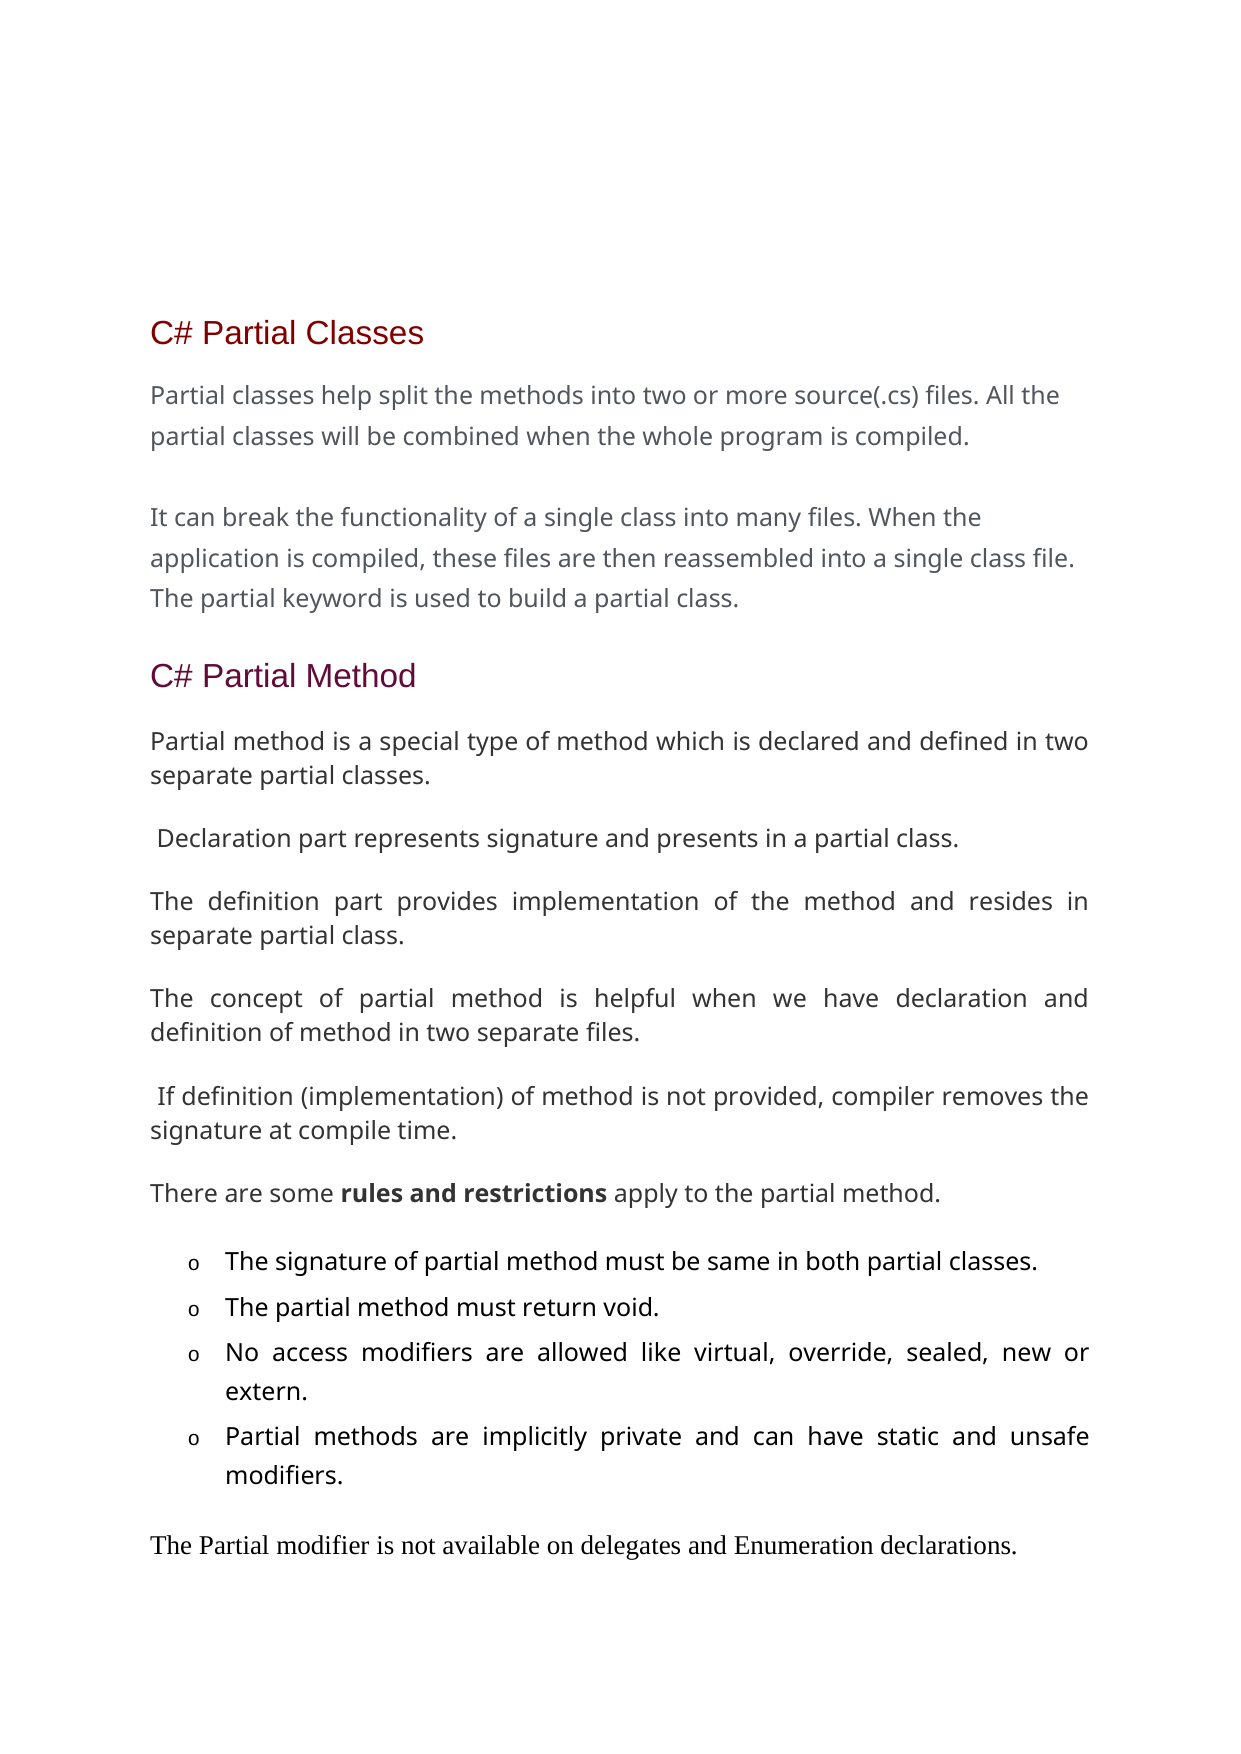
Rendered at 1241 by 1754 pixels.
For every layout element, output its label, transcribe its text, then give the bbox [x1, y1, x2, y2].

text The Partial modifier is not available on delegates and Enumeration declarations. [150, 1521, 1090, 1560]
list The signature of partial method must be same in both partial classes. [187, 1239, 1090, 1278]
text Partial classes help split the methods into two or more source(.cs) files. All the partial classes will be combined when the whole program is compiled. [150, 371, 1090, 452]
text C# Partial Classes [150, 313, 1090, 352]
text There are some rules and restrictions apply to the partial method. [150, 1176, 1090, 1210]
text The definition part provides implementation of the method and resides in separate partial class. [150, 884, 1090, 952]
text C# Partial Method [150, 656, 1090, 694]
list No access modifiers are allowed like virtual, override, sealed, new or extern. [187, 1329, 1090, 1408]
text The concept of partial method is helpful when we have declaration and definition of method in two separate files. [150, 981, 1090, 1049]
text It can break the functionality of a single class into many files. When the application is compiled, these files are then reassembled into a single class file. The partial keyword is used to build a partial class. [150, 493, 1090, 615]
text Partial method is a special type of method which is declared and defined in two separate partial classes. [150, 723, 1090, 791]
text If definition (implementation) of method is not provided, compiler removes the signature at compile time. [150, 1078, 1090, 1146]
list The partial method must return void. [187, 1284, 1090, 1323]
text Declaration part represents signature and presents in a partial class. [150, 821, 1090, 854]
list Partial methods are implicitly private and can have static and unsafe modifiers. [187, 1414, 1090, 1492]
